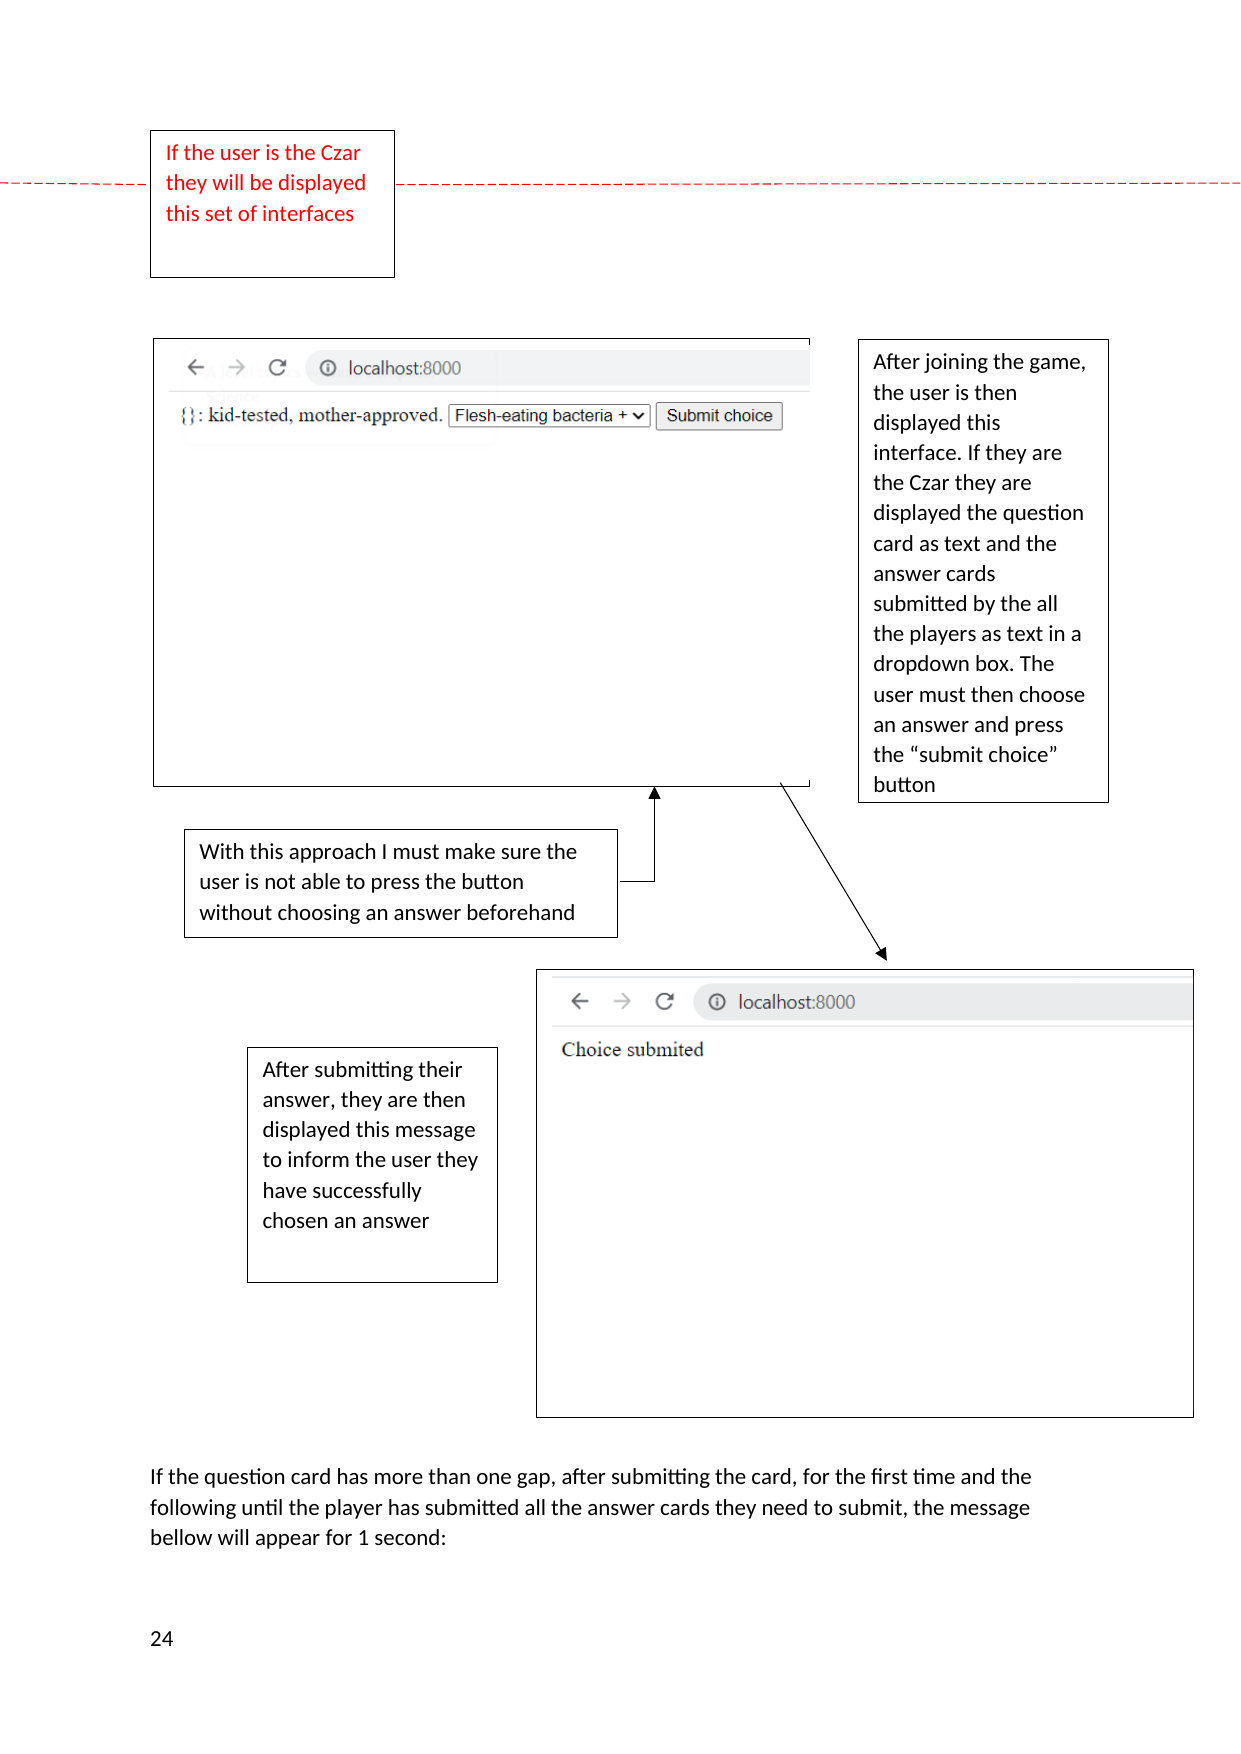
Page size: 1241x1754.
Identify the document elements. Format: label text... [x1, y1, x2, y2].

picture [551, 976, 1194, 1411]
text If the question card has more than one gap, after submitting the card, for the first time and the following until the player has submitted all the answer cards they need to submit, the message bellow will appear for 1 second: [150, 1462, 1090, 1551]
picture [168, 345, 810, 780]
